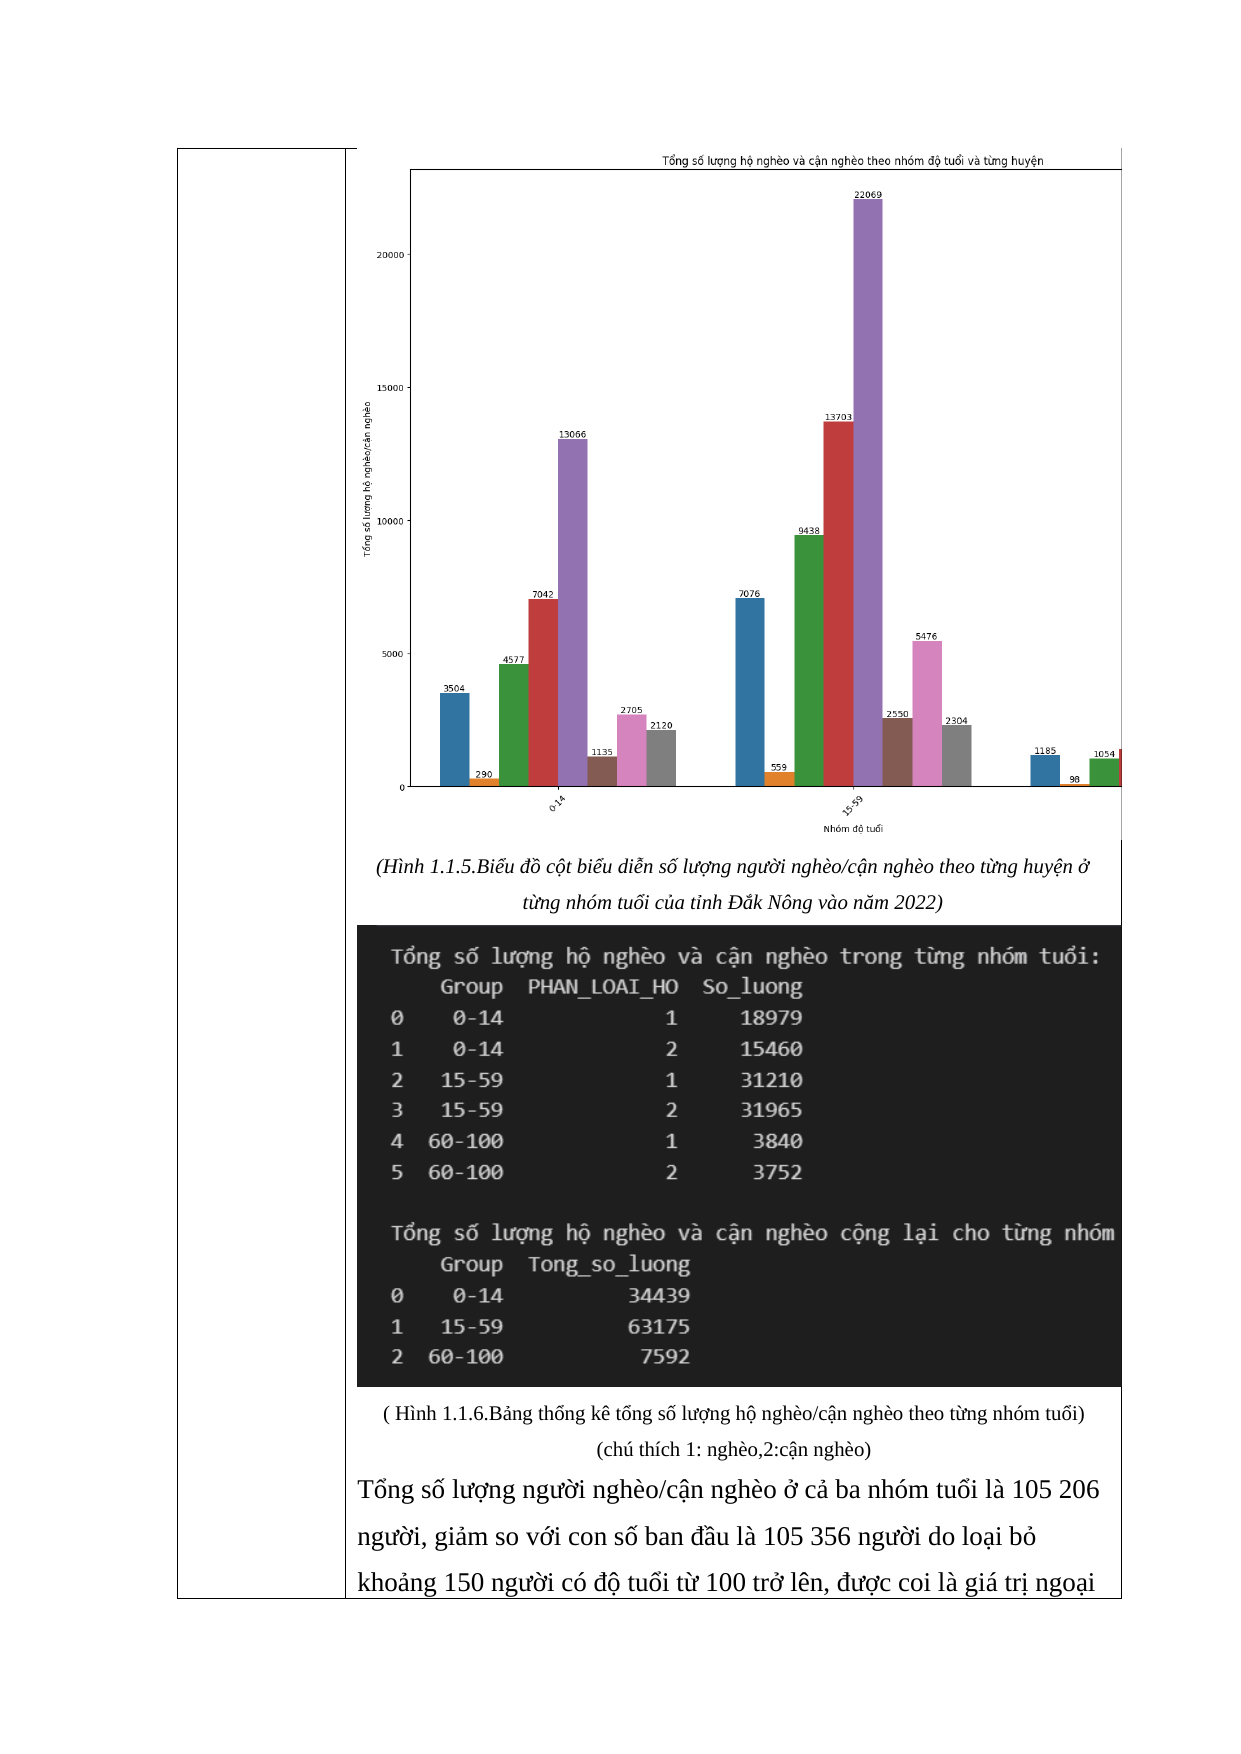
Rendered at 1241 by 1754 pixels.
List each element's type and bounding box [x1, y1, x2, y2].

picture [357, 148, 1122, 840]
picture [357, 925, 1122, 1387]
table_cell [346, 149, 1121, 1598]
